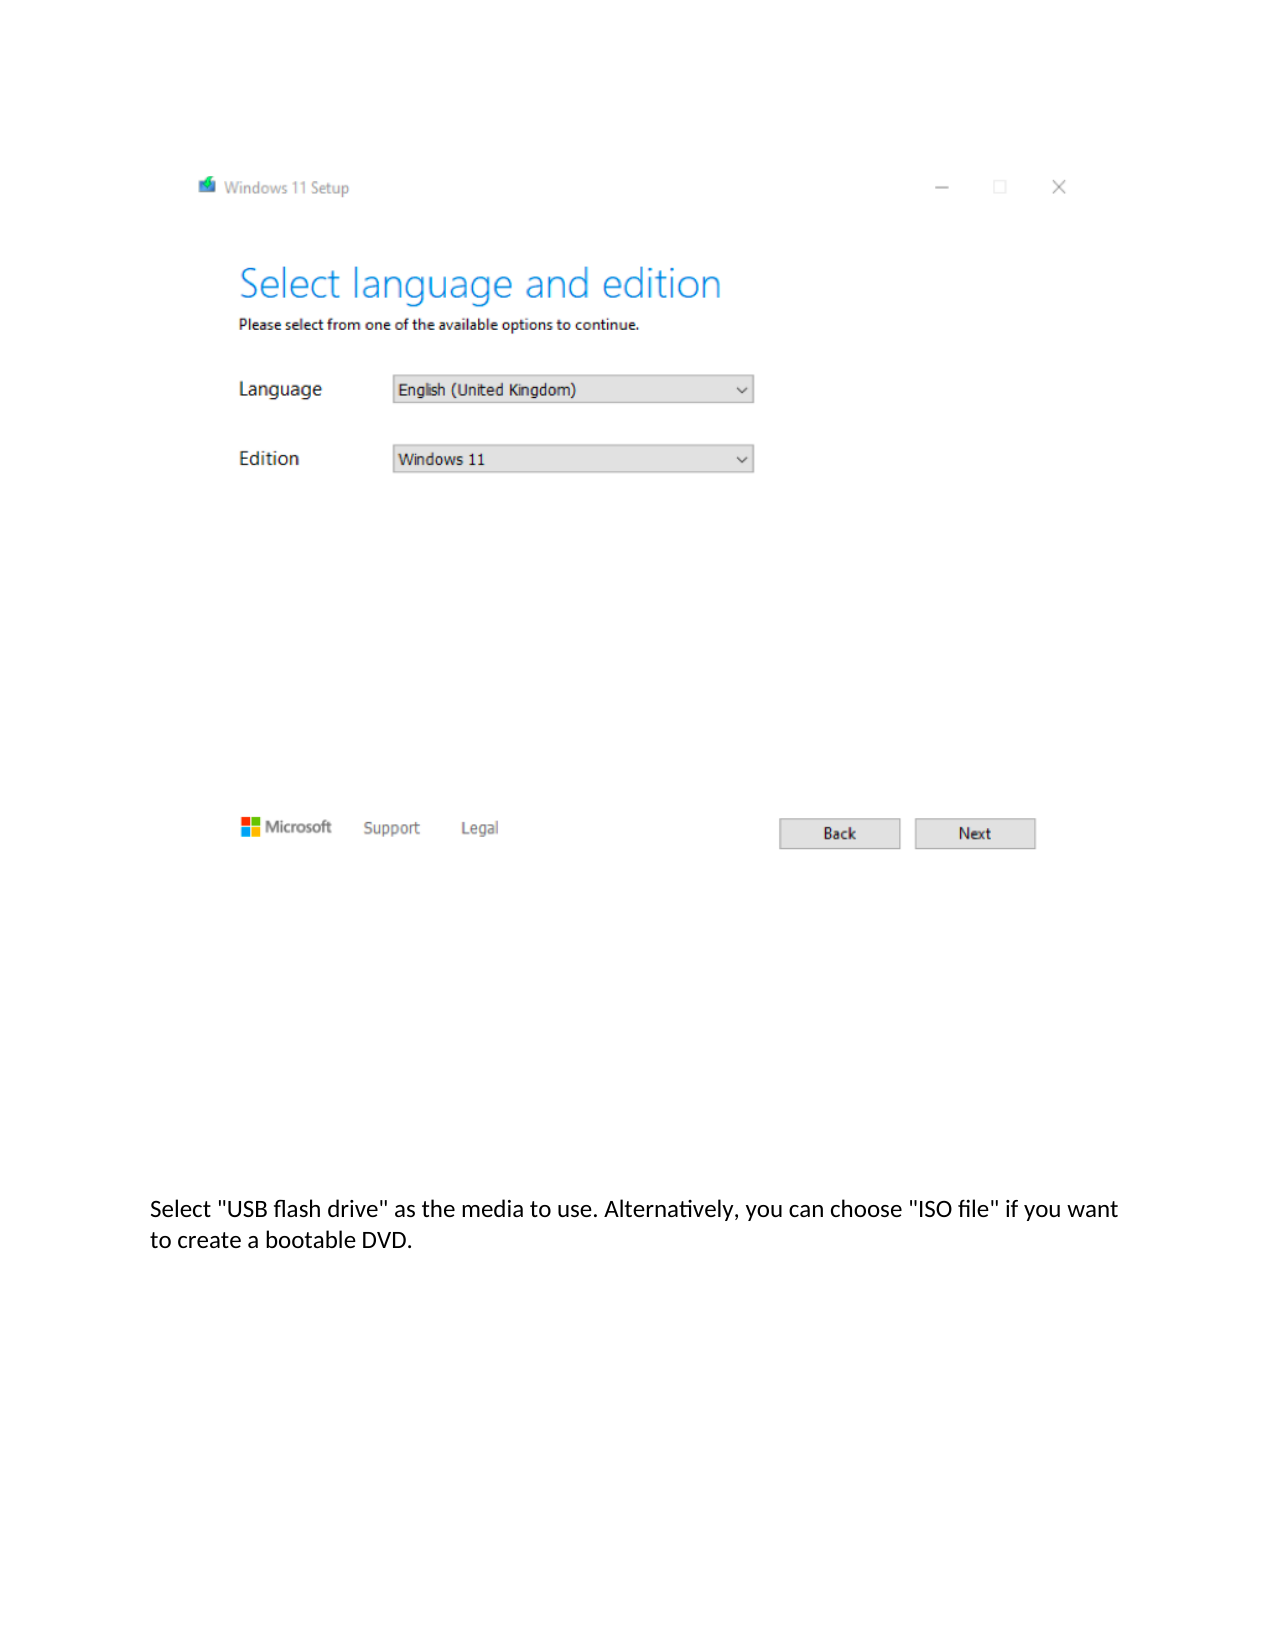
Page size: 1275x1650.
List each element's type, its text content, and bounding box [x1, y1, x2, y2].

picture [150, 150, 1125, 858]
text Select "USB flash drive" as the media to use. Alternatively, you can choose "ISO file" if you want to create a bootable DVD. [150, 1193, 1125, 1254]
